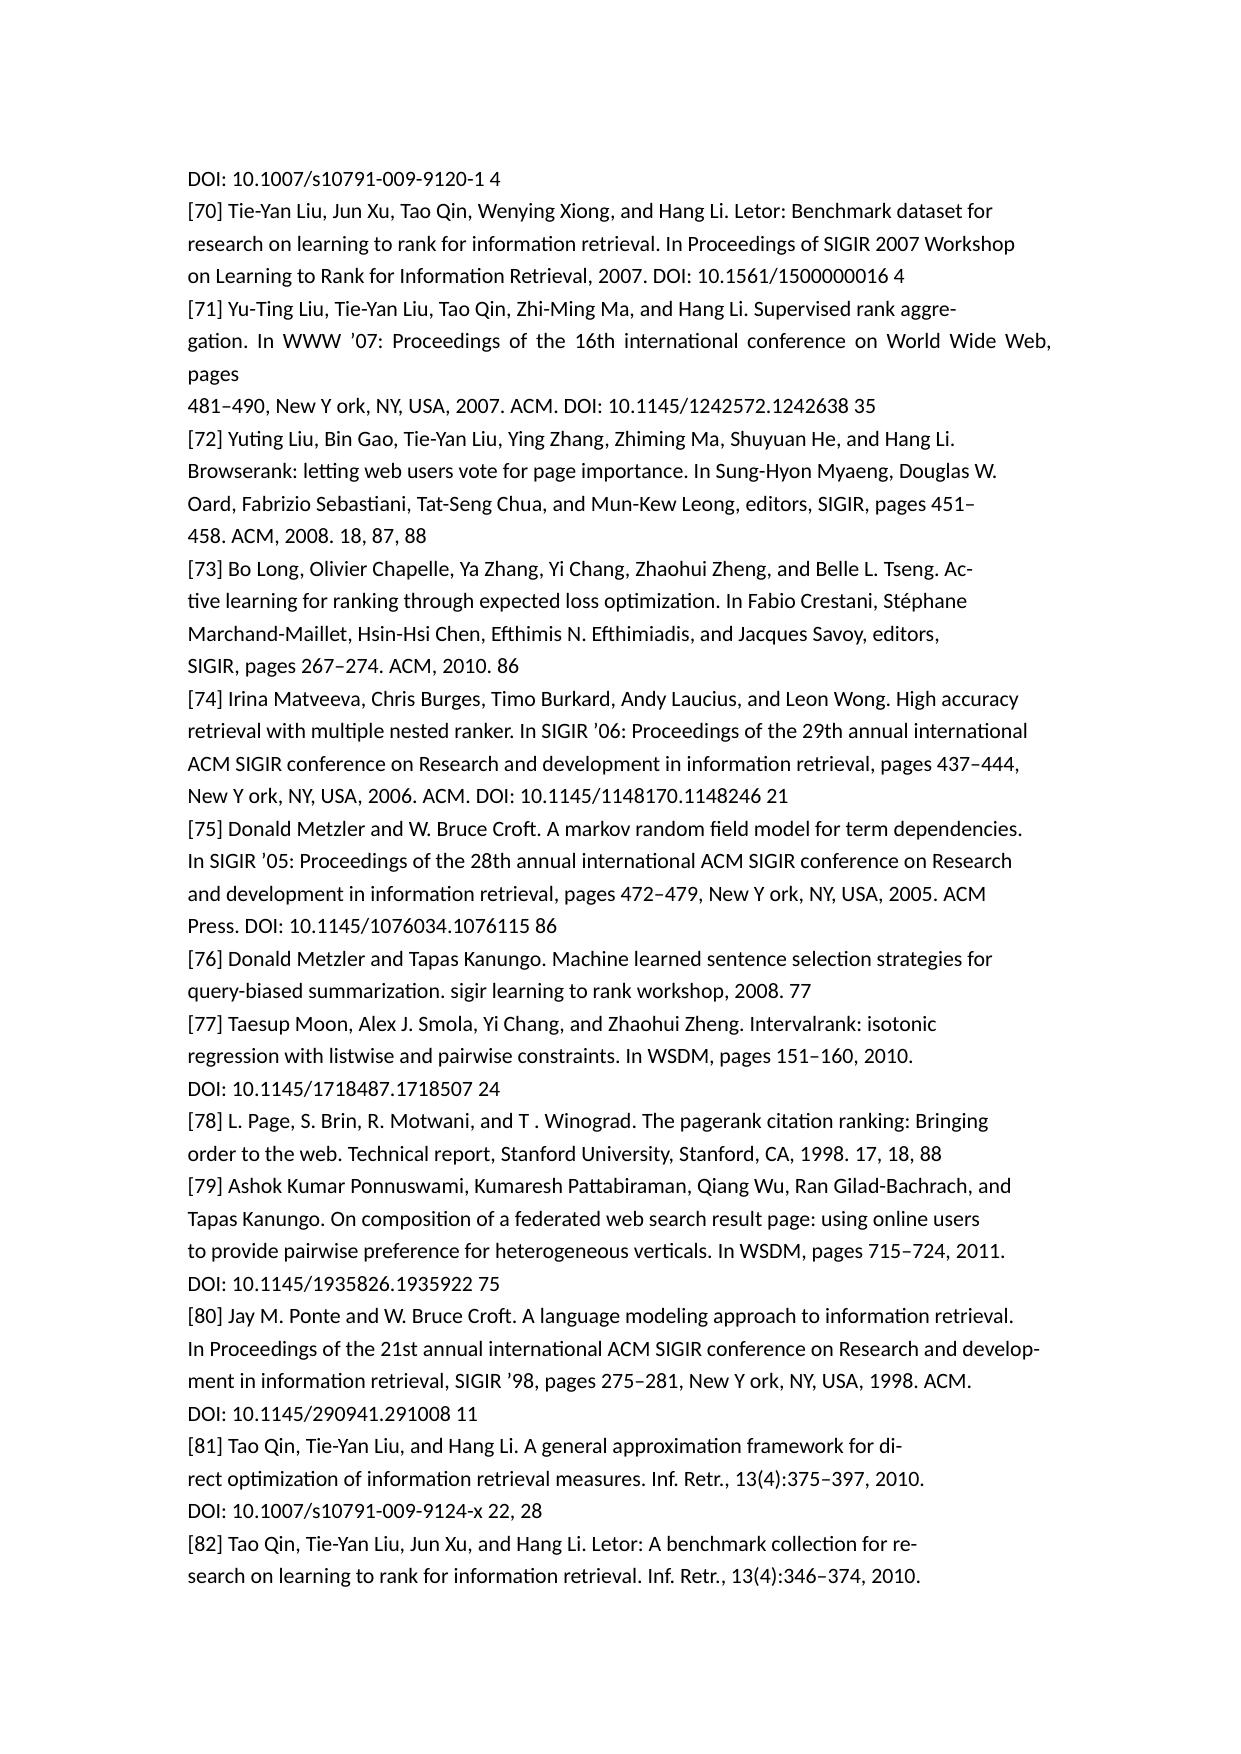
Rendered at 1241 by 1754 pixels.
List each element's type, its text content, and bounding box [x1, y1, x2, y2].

text In SIGIR ’05: Proceedings of the 28th annual international ACM SIGIR conference on Research [187, 844, 1053, 877]
text [75] Donald Metzler and W. Bruce Croft. A markov random field model for term dependencies. [187, 812, 1053, 844]
text Oard, Fabrizio Sebastiani, Tat-Seng Chua, and Mun-Kew Leong, editors, SIGIR, pages 451– [187, 487, 1053, 519]
text DOI: 10.1145/1935826.1935922 75 [187, 1267, 1053, 1299]
text ACM SIGIR conference on Research and development in information retrieval, pages 437–444, [187, 747, 1053, 779]
text DOI: 10.1007/s10791-009-9124-x 22, 28 [187, 1494, 1053, 1527]
text retrieval with multiple nested ranker. In SIGIR ’06: Proceedings of the 29th annual international [187, 714, 1053, 747]
text [70] Tie-Yan Liu, Jun Xu, Tao Qin, Wenying Xiong, and Hang Li. Letor: Benchmark dataset for [187, 194, 1053, 227]
text 458. ACM, 2008. 18, 87, 88 [187, 519, 1053, 552]
text Browserank: letting web users vote for page importance. In Sung-Hyon Myaeng, Douglas W. [187, 454, 1053, 487]
text New Y ork, NY, USA, 2006. ACM. DOI: 10.1145/1148170.1148246 21 [187, 779, 1053, 812]
text SIGIR, pages 267–274. ACM, 2010. 86 [187, 649, 1053, 682]
text and development in information retrieval, pages 472–479, New Y ork, NY, USA, 2005. ACM [187, 877, 1053, 909]
text ment in information retrieval, SIGIR ’98, pages 275–281, New Y ork, NY, USA, 1998. ACM. [187, 1364, 1053, 1397]
text to provide pairwise preference for heterogeneous verticals. In WSDM, pages 715–724, 2011. [187, 1234, 1053, 1267]
text DOI: 10.1007/s10791-009-9120-1 4 [187, 162, 1053, 194]
text rect optimization of information retrieval measures. Inf. Retr., 13(4):375–397, 2010. [187, 1462, 1053, 1494]
text [79] Ashok Kumar Ponnuswami, Kumaresh Pattabiraman, Qiang Wu, Ran Gilad-Bachrach, and [187, 1169, 1053, 1202]
text [82] Tao Qin, Tie-Yan Liu, Jun Xu, and Hang Li. Letor: A benchmark collection for re- [187, 1527, 1053, 1559]
text tive learning for ranking through expected loss optimization. In Fabio Crestani, Stéphane [187, 584, 1053, 617]
text [80] Jay M. Ponte and W. Bruce Croft. A language modeling approach to information retrieval. [187, 1299, 1053, 1332]
text Tapas Kanungo. On composition of a federated web search result page: using online users [187, 1202, 1053, 1234]
text [81] Tao Qin, Tie-Yan Liu, and Hang Li. A general approximation framework for di- [187, 1429, 1053, 1462]
text Marchand-Maillet, Hsin-Hsi Chen, Efthimis N. Efthimiadis, and Jacques Savoy, editors, [187, 617, 1053, 649]
text [74] Irina Matveeva, Chris Burges, Timo Burkard, Andy Laucius, and Leon Wong. High accuracy [187, 682, 1053, 714]
text research on learning to rank for information retrieval. In Proceedings of SIGIR 2007 Workshop [187, 227, 1053, 259]
text regression with listwise and pairwise constraints. In WSDM, pages 151–160, 2010. [187, 1039, 1053, 1072]
text on Learning to Rank for Information Retrieval, 2007. DOI: 10.1561/1500000016 4 [187, 259, 1053, 292]
text search on learning to rank for information retrieval. Inf. Retr., 13(4):346–374, 2010. [187, 1559, 1053, 1592]
text gation. In WWW ’07: Proceedings of the 16th international conference on World Wide Web, pages [187, 324, 1053, 389]
text DOI: 10.1145/290941.291008 11 [187, 1397, 1053, 1429]
text [77] Taesup Moon, Alex J. Smola, Yi Chang, and Zhaohui Zheng. Intervalrank: isotonic [187, 1007, 1053, 1039]
text In Proceedings of the 21st annual international ACM SIGIR conference on Research and develop- [187, 1332, 1053, 1364]
text order to the web. Technical report, Stanford University, Stanford, CA, 1998. 17, 18, 88 [187, 1137, 1053, 1169]
text query-biased summarization. sigir learning to rank workshop, 2008. 77 [187, 974, 1053, 1007]
text [71] Yu-Ting Liu, Tie-Yan Liu, Tao Qin, Zhi-Ming Ma, and Hang Li. Supervised rank aggre- [187, 292, 1053, 324]
text [76] Donald Metzler and Tapas Kanungo. Machine learned sentence selection strategies for [187, 942, 1053, 974]
text 481–490, New Y ork, NY, USA, 2007. ACM. DOI: 10.1145/1242572.1242638 35 [187, 389, 1053, 422]
text Press. DOI: 10.1145/1076034.1076115 86 [187, 909, 1053, 942]
text [73] Bo Long, Olivier Chapelle, Ya Zhang, Yi Chang, Zhaohui Zheng, and Belle L. Tseng. Ac- [187, 552, 1053, 584]
text DOI: 10.1145/1718487.1718507 24 [187, 1072, 1053, 1104]
text [78] L. Page, S. Brin, R. Motwani, and T . Winograd. The pagerank citation ranking: Bringing [187, 1104, 1053, 1137]
text [72] Yuting Liu, Bin Gao, Tie-Yan Liu, Ying Zhang, Zhiming Ma, Shuyuan He, and Hang Li. [187, 422, 1053, 454]
